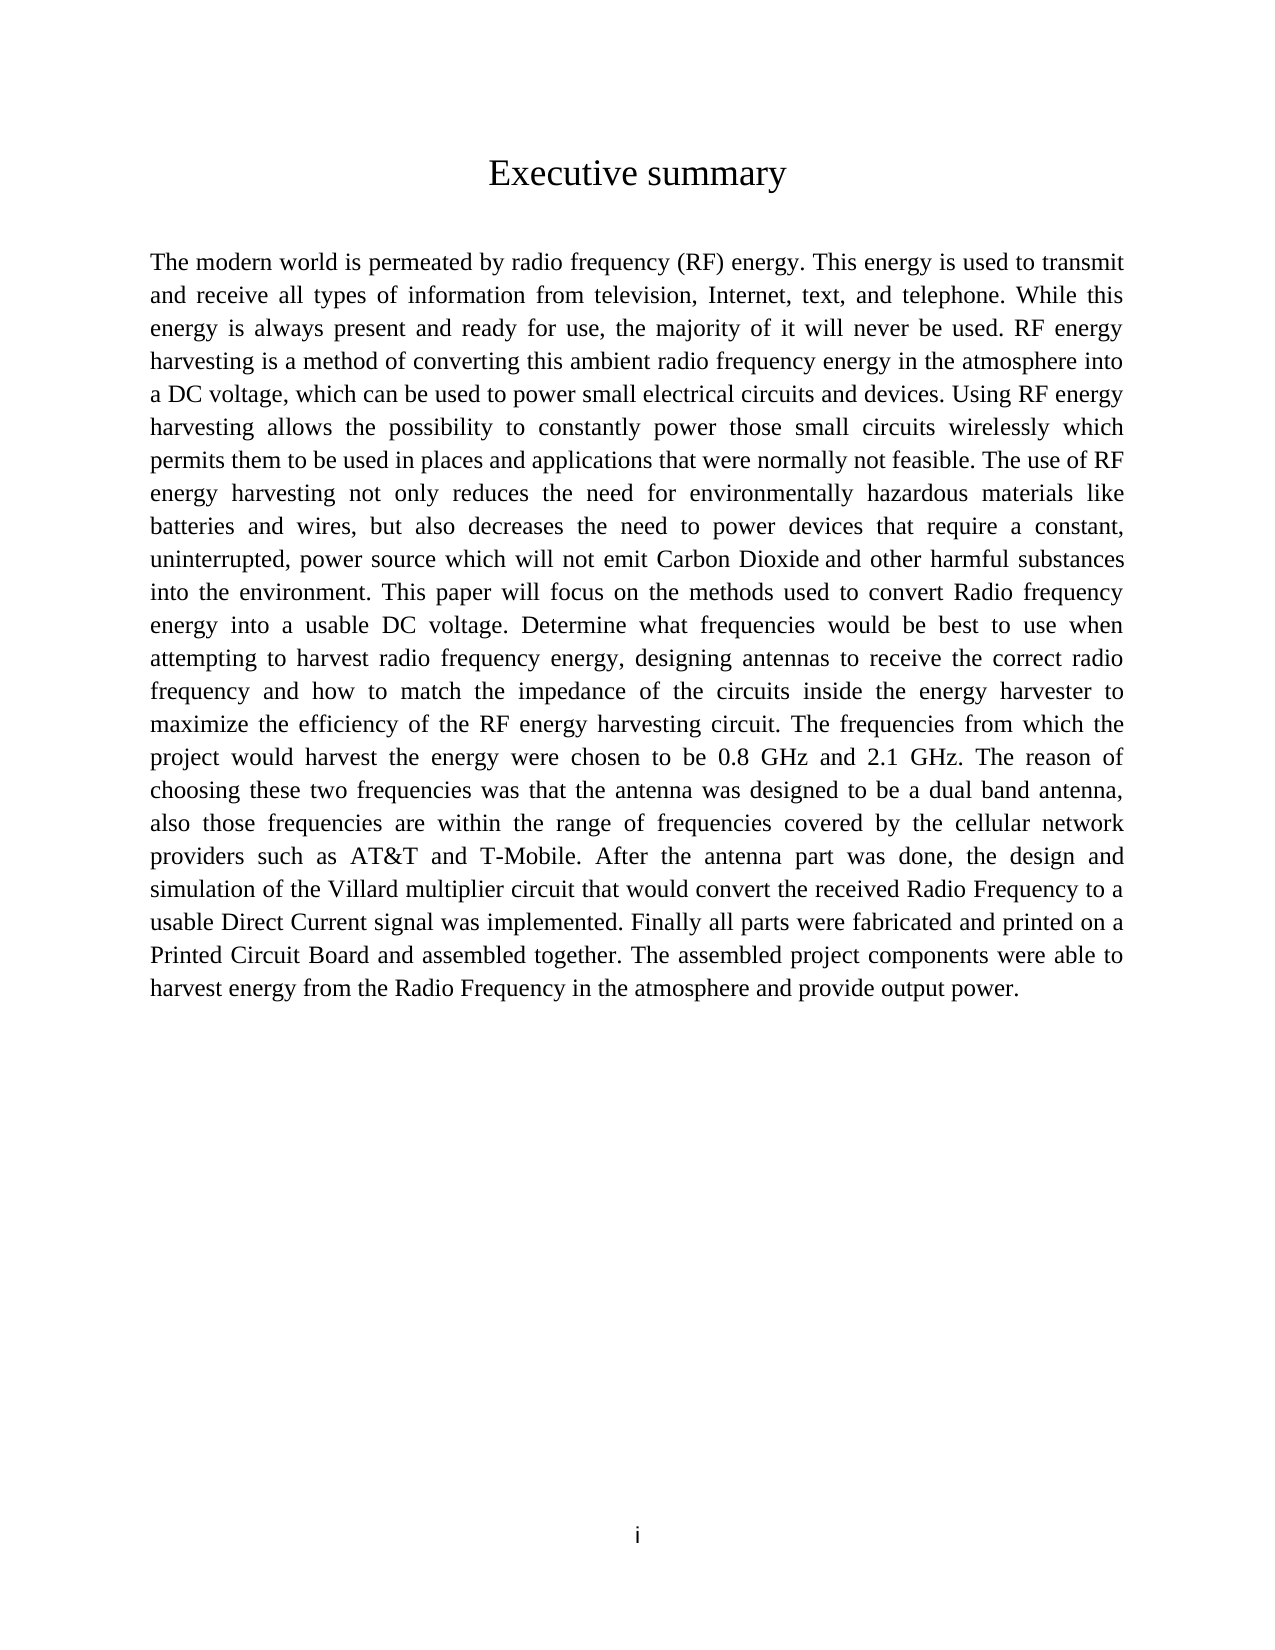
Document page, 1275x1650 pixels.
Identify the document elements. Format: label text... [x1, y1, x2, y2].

text The modern world is permeated by radio frequency (RF) energy. This energy is used to transmit and receive all types of information from television, Internet, text, and telephone. While this energy is always present and ready for use, the majority of it will never be used. RF energy harvesting is a method of converting this ambient radio frequency energy in the atmosphere into a DC voltage, which can be used to power small electrical circuits and devices. Using RF energy harvesting allows the possibility to constantly power those small circuits wirelessly which permits them to be used in places and applications that were normally not feasible. The use of RF energy harvesting not only reduces the need for environmentally hazardous materials like batteries and wires, but also decreases the need to power devices that require a constant, uninterrupted, power source which will not emit Carbon Dioxide and other harmful substances into the environment. This paper will focus on the methods used to convert Radio frequency energy into a usable DC voltage. Determine what frequencies would be best to use when attempting to harvest radio frequency energy, designing antennas to receive the correct radio frequency and how to match the impedance of the circuits inside the energy harvester to maximize the efficiency of the RF energy harvesting circuit. The frequencies from which the project would harvest the energy were chosen to be 0.8 GHz and 2.1 GHz. The reason of choosing these two frequencies was that the antenna was designed to be a dual band antenna, also those frequencies are within the range of frequencies covered by the cellular network providers such as AT&T and T-Mobile. After the antenna part was done, the design and simulation of the Villard multiplier circuit that would convert the received Radio Frequency to a usable Direct Current signal was implemented. Finally all parts were fabricated and printed on a Printed Circuit Board and assembled together. The assembled project components were able to harvest energy from the Radio Frequency in the atmosphere and provide output power. [150, 247, 1125, 1002]
text Executive summary [150, 150, 1125, 193]
